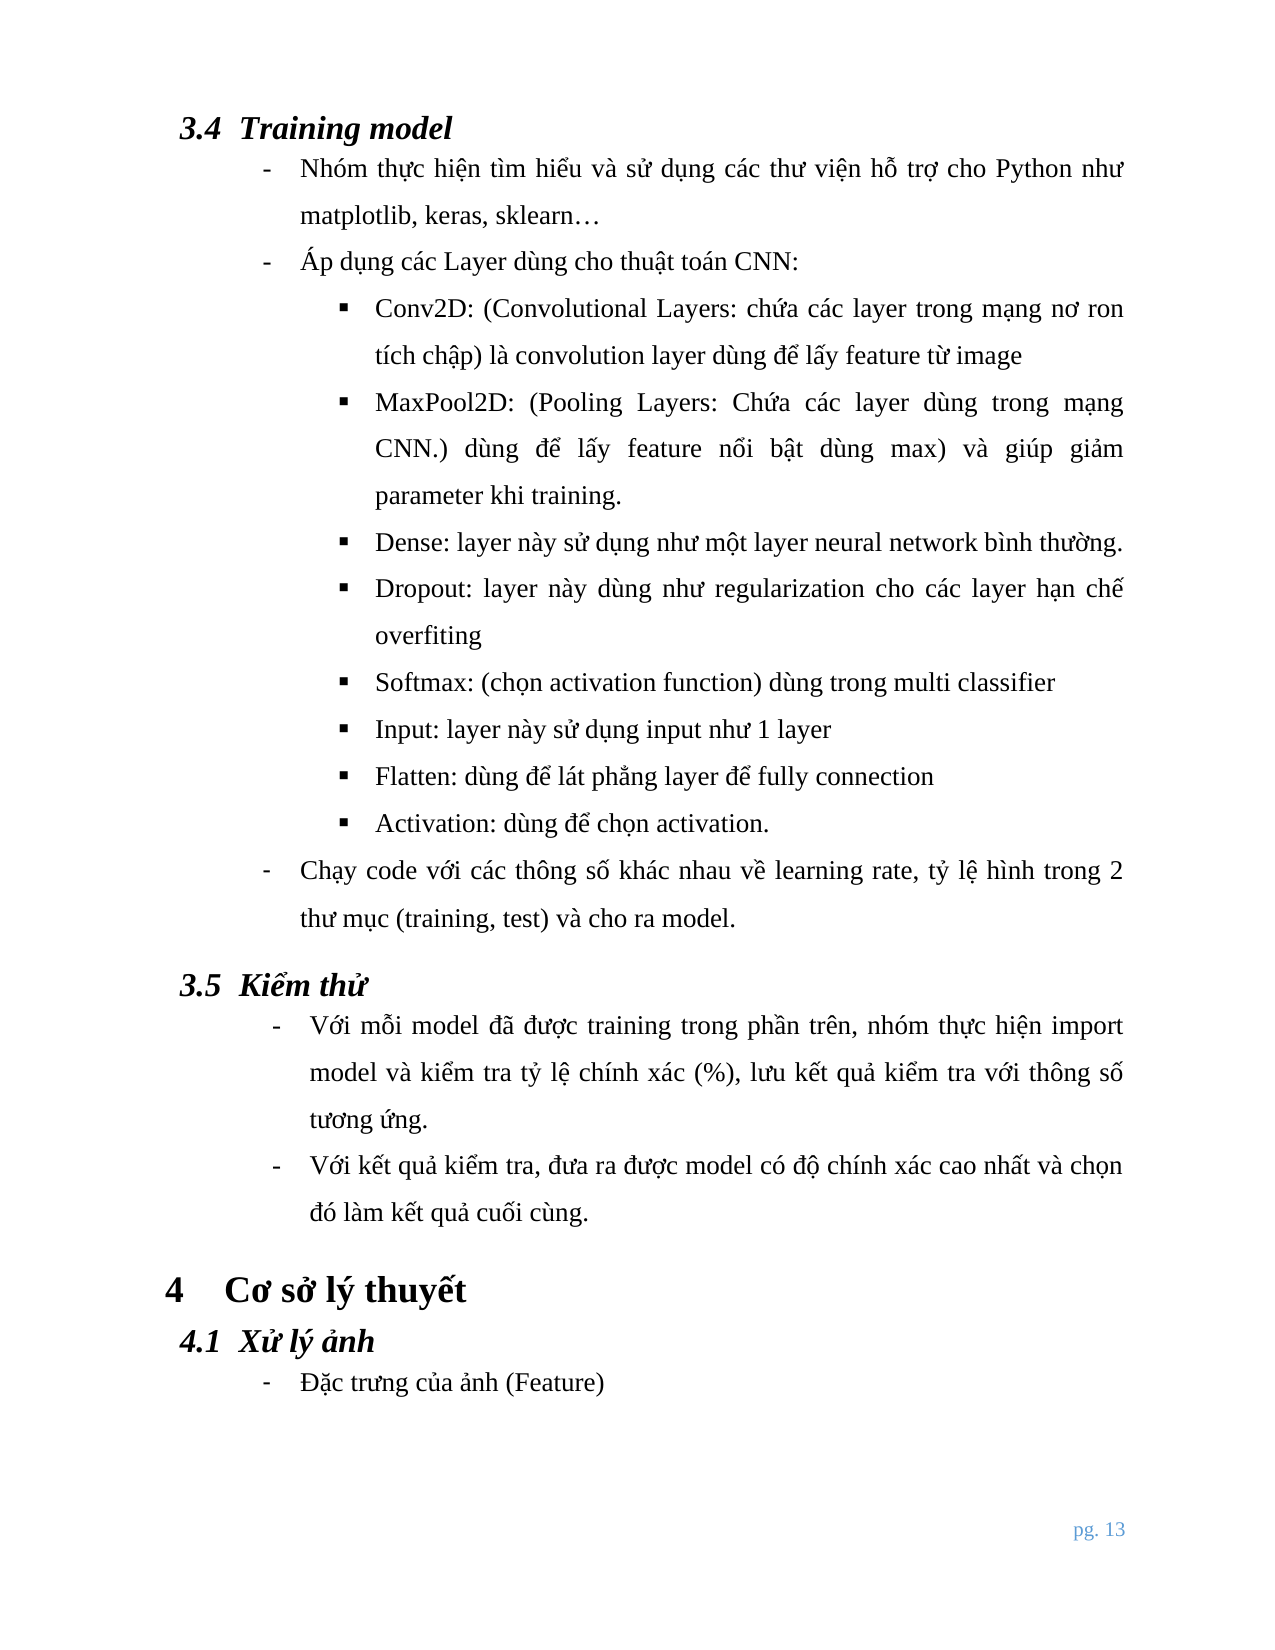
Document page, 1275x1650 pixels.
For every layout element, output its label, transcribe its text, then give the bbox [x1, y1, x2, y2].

list Với mỗi model đã được training trong phần trên, nhóm thực hiện import model và kiểm tra tỷ lệ chính xác (%), lưu kết quả kiểm tra với thông số tương ứng. [272, 1009, 1125, 1134]
subtitle Kiểm thử [179, 965, 1125, 1004]
list Áp dụng các Layer dùng cho thuật toán CNN: [262, 246, 1125, 277]
list Conv2D: (Convolutional Layers: chứa các layer trong mạng nơ ron tích chập) là convolution layer dùng để lấy feature từ image [337, 292, 1125, 370]
subtitle Training model [179, 108, 1125, 146]
list Dense: layer này sử dụng như một layer neural network bình thường. [337, 526, 1125, 557]
list Nhóm thực hiện tìm hiểu và sử dụng các thư viện hỗ trợ cho Python như matplotlib, keras, sklearn… [262, 152, 1125, 230]
list Input: layer này sử dụng input như 1 layer [337, 713, 1125, 744]
list Softmax: (chọn activation function) dùng trong multi classifier [337, 666, 1125, 697]
list Với kết quả kiểm tra, đưa ra được model có độ chính xác cao nhất và chọn đó làm kết quả cuối cùng. [272, 1149, 1125, 1227]
subtitle Cơ sở lý thuyết [165, 1268, 1125, 1311]
list MaxPool2D: (Pooling Layers: Chứa các layer dùng trong mạng CNN.) dùng để lấy feature nổi bật dùng max) và giúp giảm parameter khi training. [337, 386, 1125, 510]
list Activation: dùng để chọn activation. [337, 807, 1125, 838]
subtitle Xử lý ảnh [179, 1322, 1125, 1360]
list Chạy code với các thông số khác nhau về learning rate, tỷ lệ hình trong 2 thư mục (training, test) và cho ra model. [262, 853, 1125, 933]
list Flatten: dùng để lát phẳng layer để fully connection [337, 760, 1125, 791]
list Đặc trưng của ảnh (Feature) [262, 1366, 1125, 1399]
list Dropout: layer này dùng như regularization cho các layer hạn chế overfiting [337, 573, 1125, 651]
